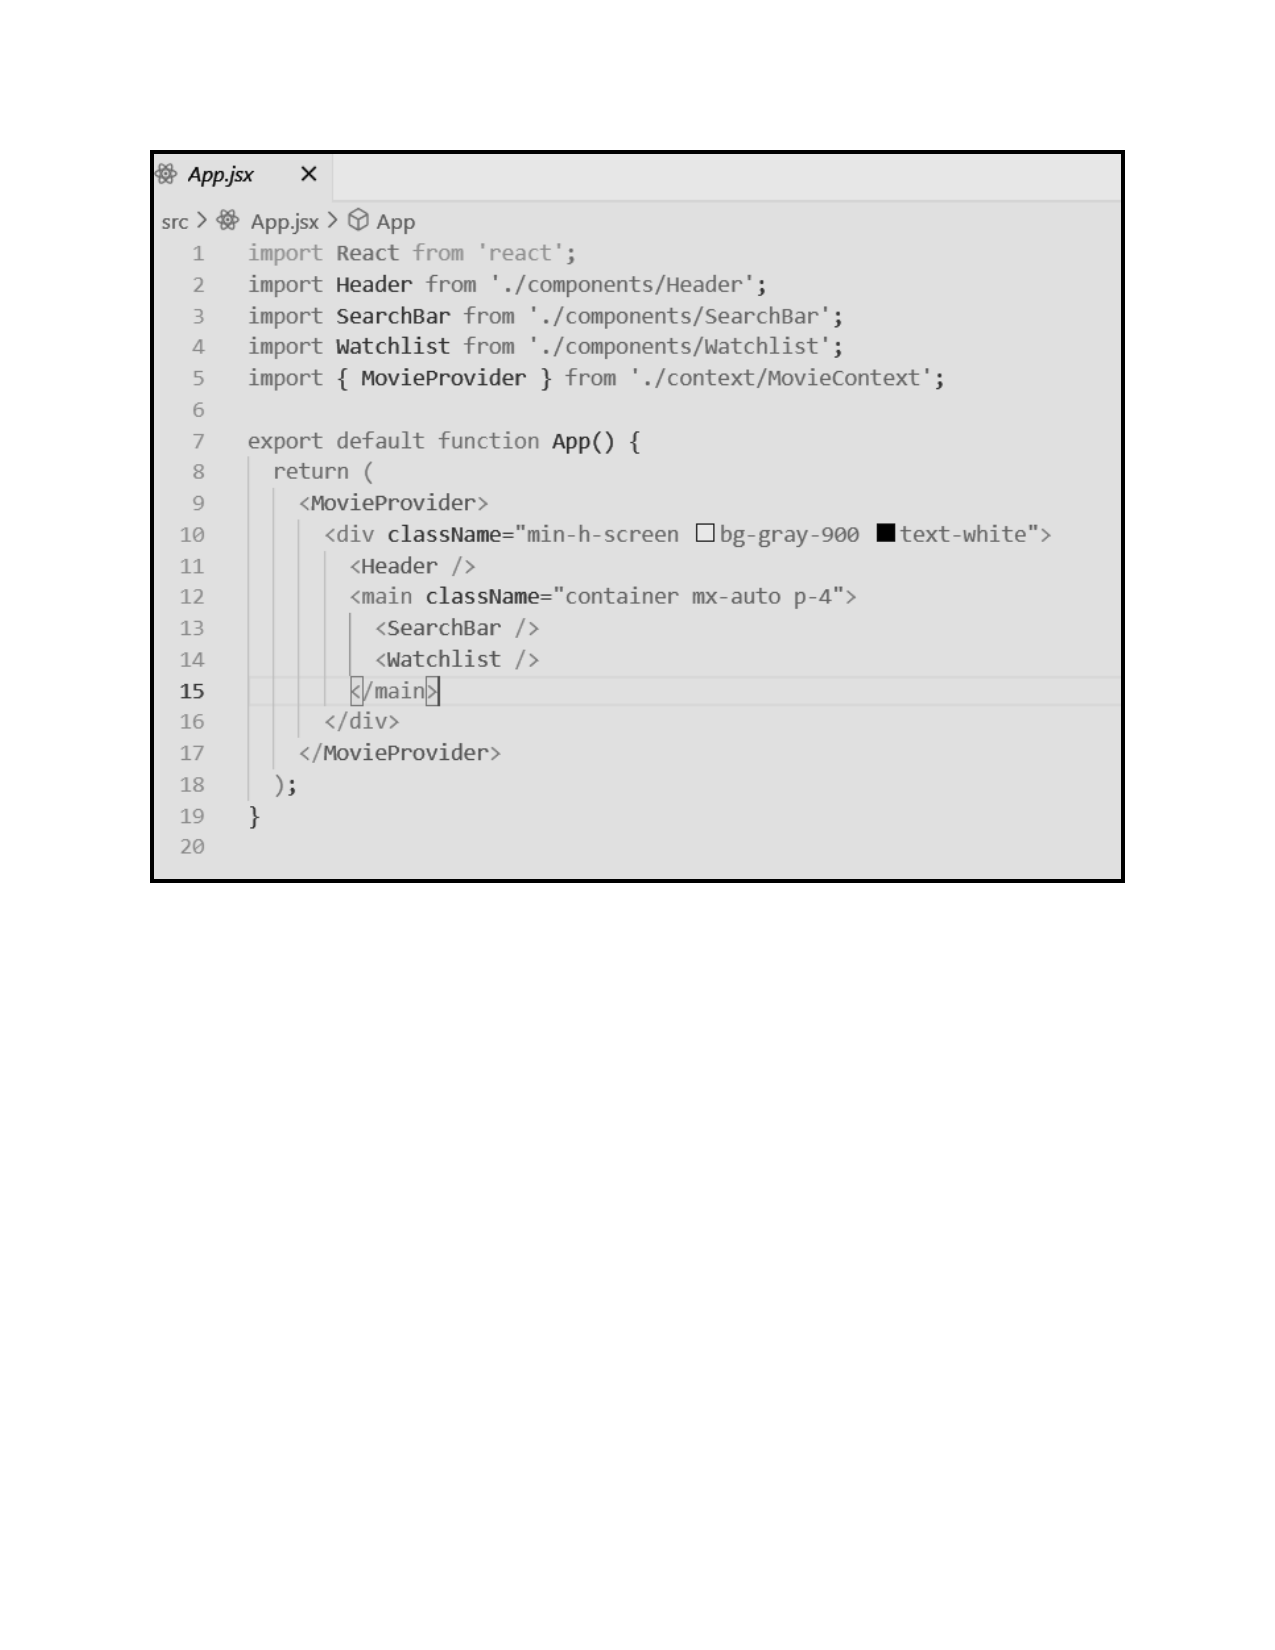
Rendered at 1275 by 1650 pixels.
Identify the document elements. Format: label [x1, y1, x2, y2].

picture [154, 154, 1121, 879]
